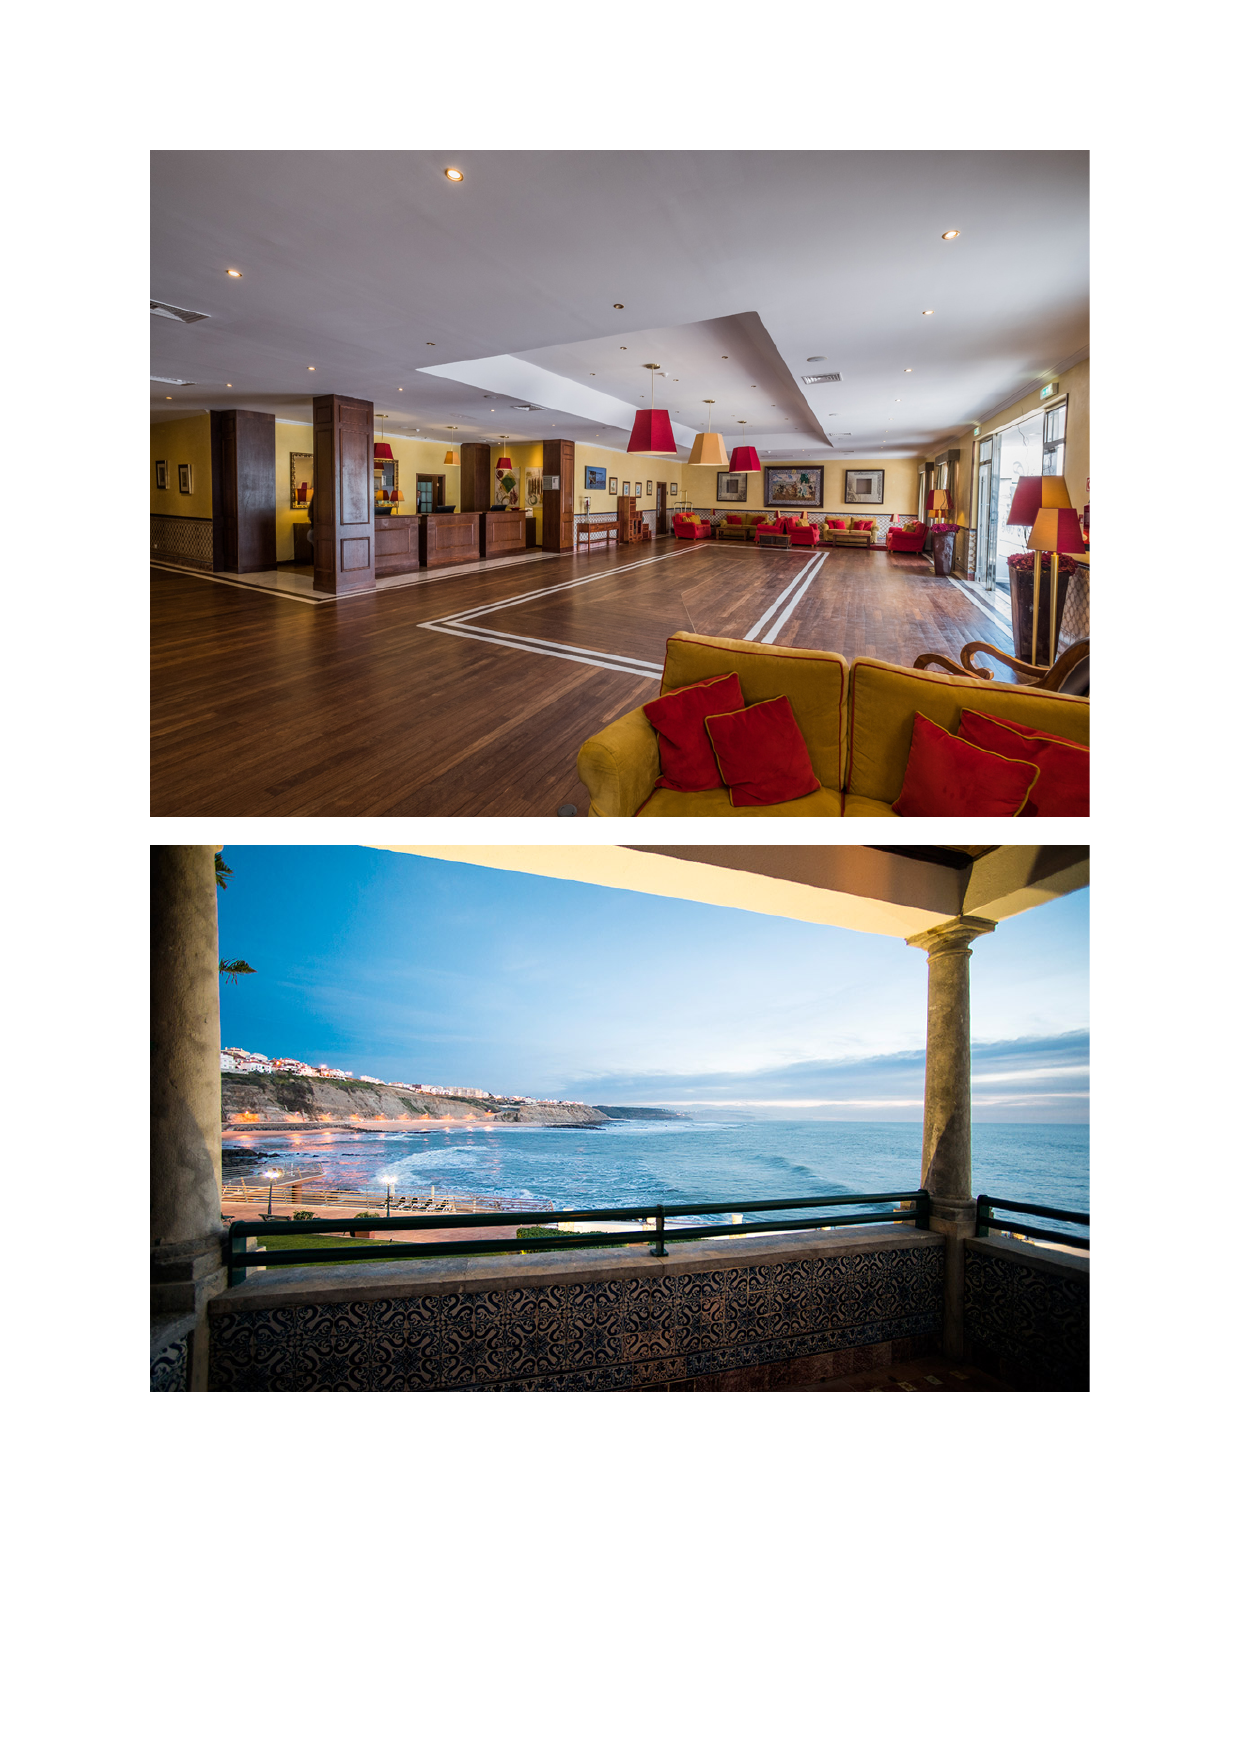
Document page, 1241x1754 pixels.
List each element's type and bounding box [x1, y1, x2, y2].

picture [150, 845, 1090, 1392]
picture [150, 150, 1090, 817]
